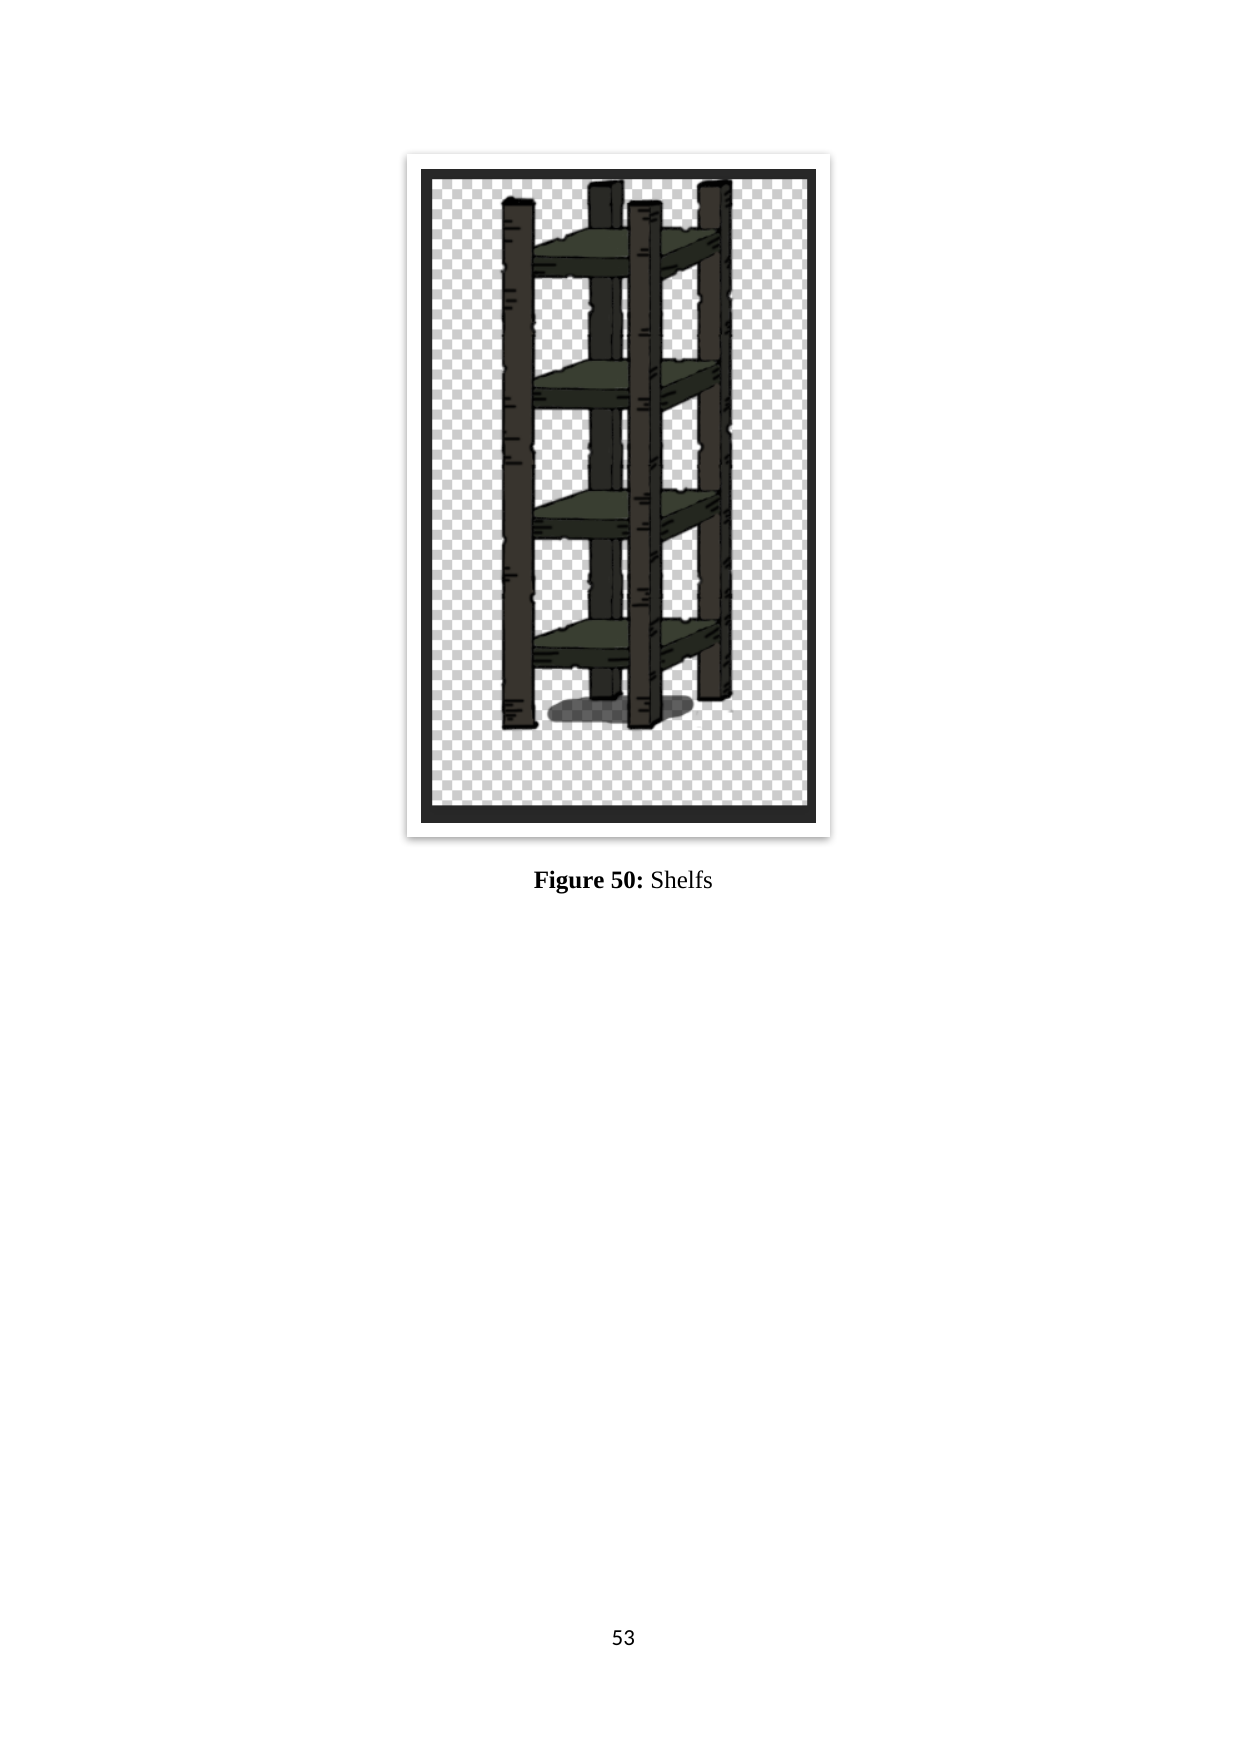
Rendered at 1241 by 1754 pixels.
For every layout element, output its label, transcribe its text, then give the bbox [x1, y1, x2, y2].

picture [421, 169, 816, 823]
text Figure 50: Shelfs [187, 865, 1058, 893]
